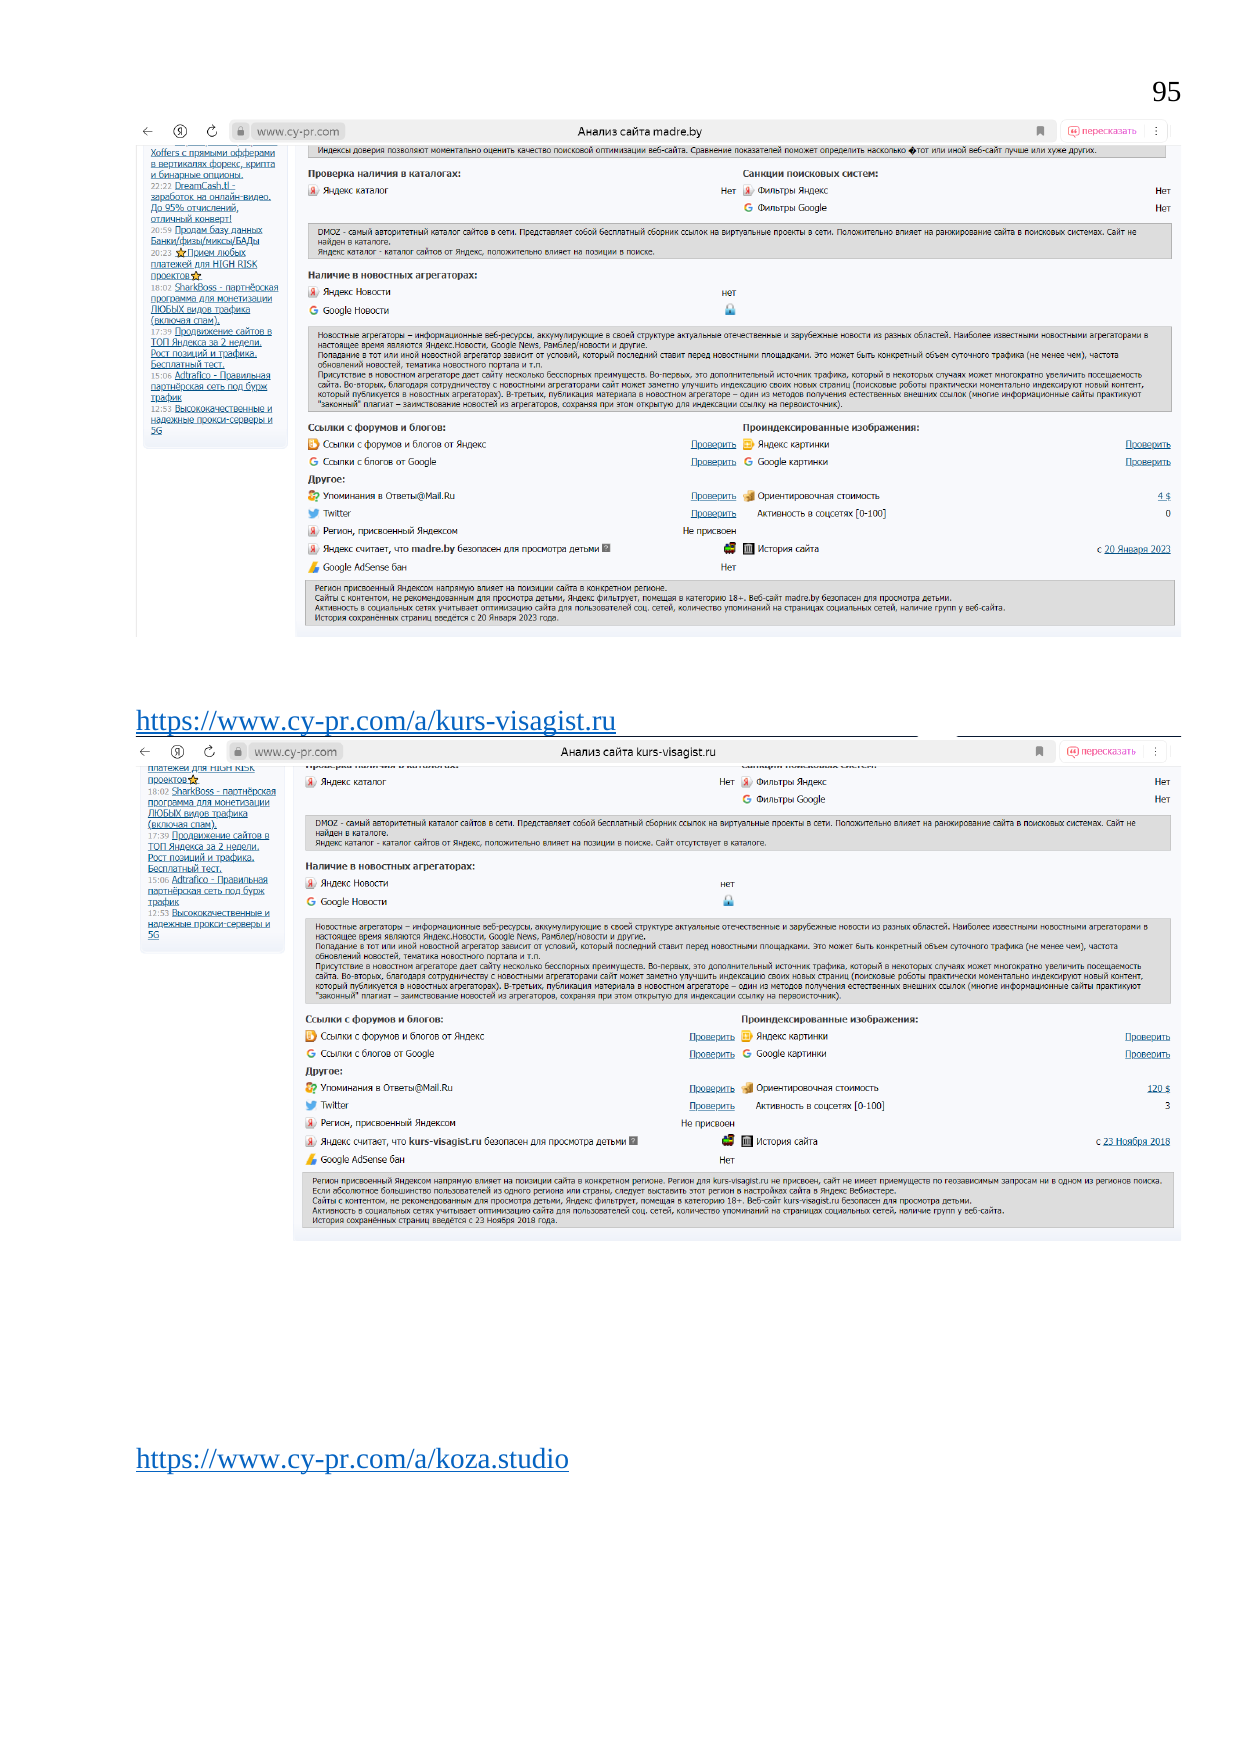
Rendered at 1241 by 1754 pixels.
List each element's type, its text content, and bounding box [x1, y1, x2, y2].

picture [135, 736, 1182, 1241]
text https://www.cy-pr.com/a/kurs-visagist.ru [136, 703, 1181, 736]
picture [135, 118, 1182, 637]
text https://www.cy-pr.com/a/koza.studio [136, 1442, 1181, 1475]
